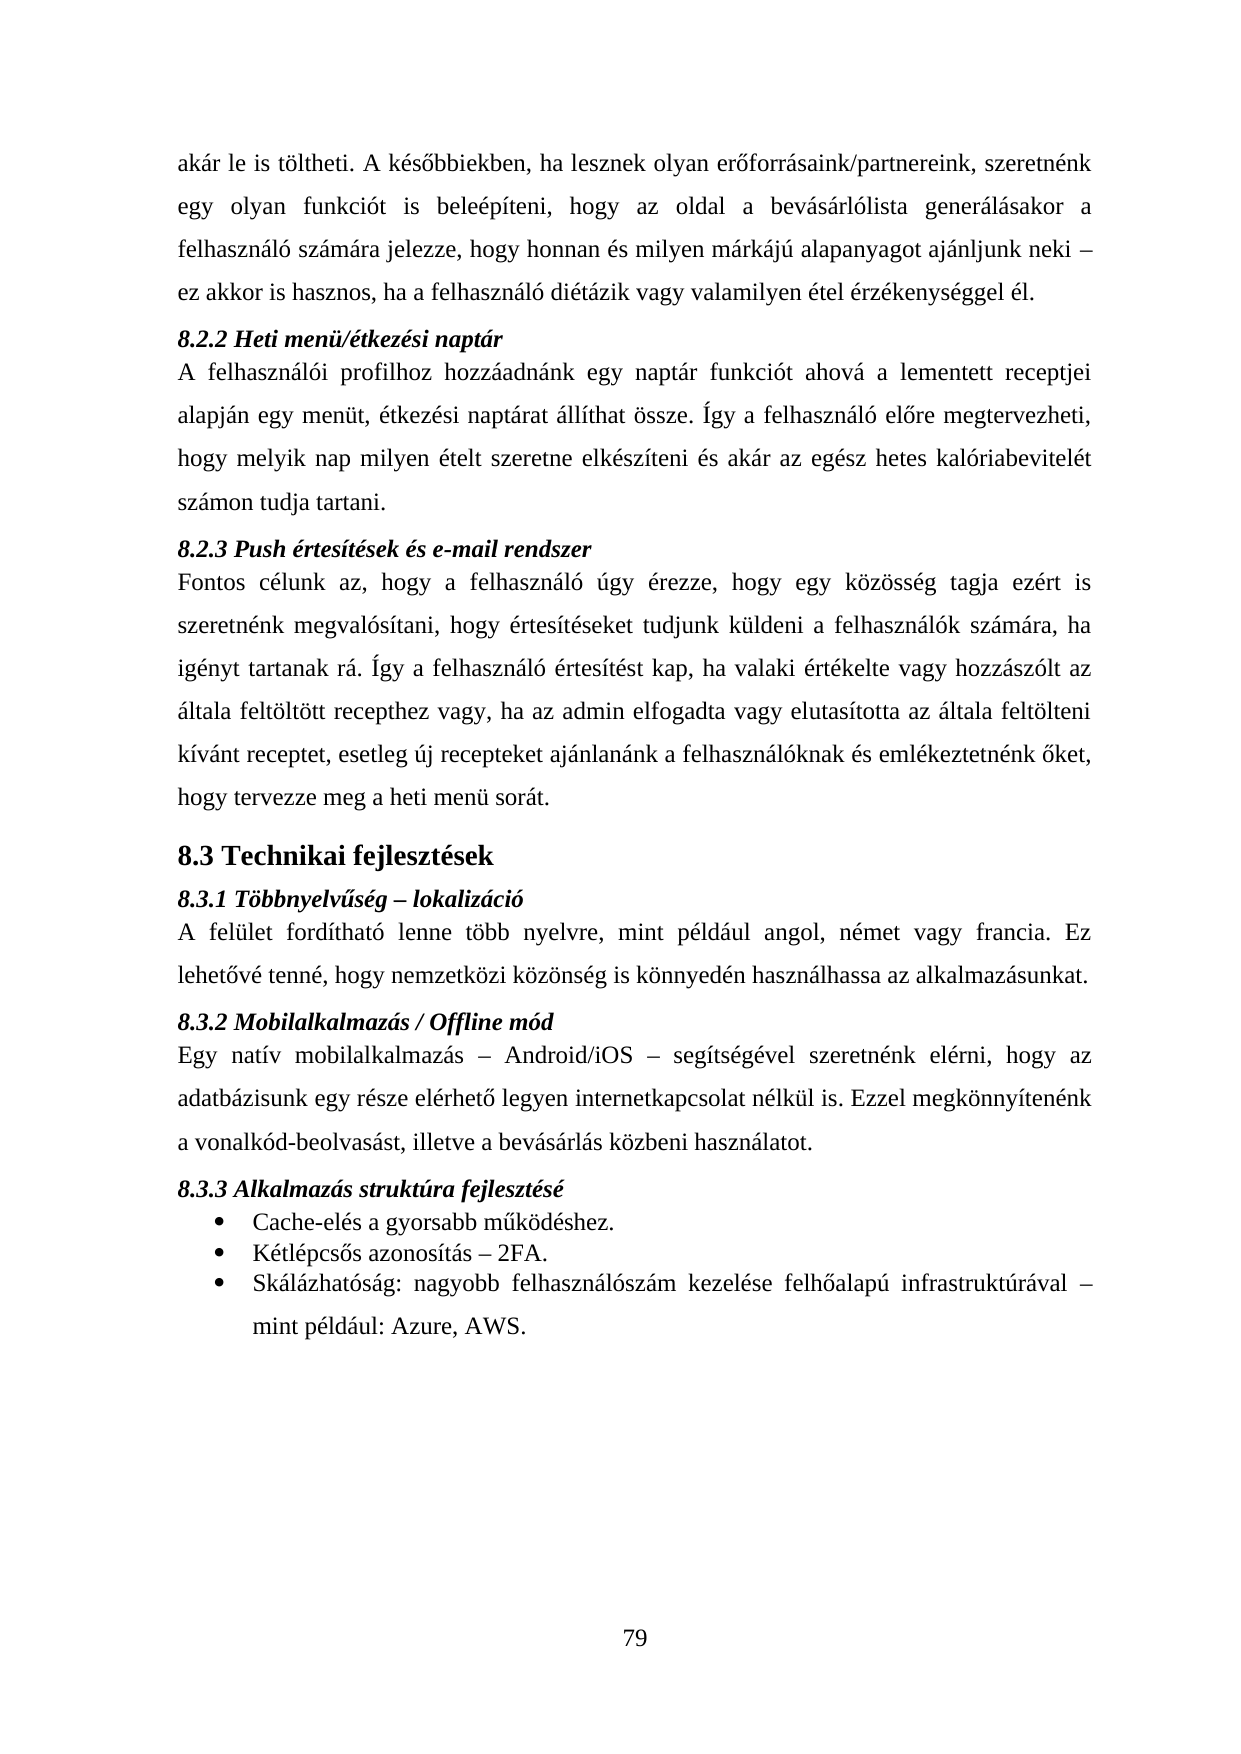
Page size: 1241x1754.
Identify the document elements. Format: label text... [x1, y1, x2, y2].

text A felhasználói profilhoz hozzáadnánk egy naptár funkciót ahová a lementett receptjei alapján egy menüt, étkezési naptárat állíthat össze. Így a felhasználó előre megtervezheti, hogy melyik nap milyen ételt szeretne elkészíteni és akár az egész hetes kalóriabevitelét számon tudja tartani. [177, 357, 1092, 515]
subtitle 8.2.3 Push értesítések és e-mail rendszer [177, 534, 1092, 563]
list Kétlépcsős azonosítás – 2FA. [215, 1238, 1092, 1266]
subtitle 8.3 Technikai fejlesztések [177, 838, 1092, 872]
subtitle 8.3.1 Többnyelvűség – lokalizáció [177, 884, 1092, 913]
subtitle 8.3.2 Mobilalkalmazás / Offline mód [177, 1007, 1092, 1036]
text Fontos célunk az, hogy a felhasználó úgy érezze, hogy egy közösség tagja ezért is szeretnénk megvalósítani, hogy értesítéseket tudjunk küldeni a felhasználók számára, ha igényt tartanak rá. Így a felhasználó értesítést kap, ha valaki értékelte vagy hozzászólt az általa feltöltött recepthez vagy, ha az admin elfogadta vagy elutasította az általa feltölteni kívánt receptet, esetleg új recepteket ajánlanánk a felhasználóknak és emlékeztetnénk őket, hogy tervezze meg a heti menü sorát. [177, 567, 1092, 811]
list Cache-elés a gyorsabb működéshez. [215, 1207, 1092, 1236]
text Egy natív mobilalkalmazás – Android/iOS – segítségével szeretnénk elérni, hogy az adatbázisunk egy része elérhető legyen internetkapcsolat nélkül is. Ezzel megkönnyítenénk a vonalkód-beolvasást, illetve a bevásárlás közbeni használatot. [177, 1040, 1092, 1155]
text A felület fordítható lenne több nyelvre, mint például angol, német vagy francia. Ez lehetővé tenné, hogy nemzetközi közönség is könnyedén használhassa az alkalmazásunkat. [177, 917, 1092, 989]
subtitle 8.2.2 Heti menü/étkezési naptár [177, 324, 1092, 353]
subtitle 8.3.3 Alkalmazás struktúra fejlesztésé [177, 1174, 1092, 1203]
list Skálázhatóság: nagyobb felhasználószám kezelése felhőalapú infrastruktúrával –mint például: Azure, AWS. [215, 1268, 1092, 1340]
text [177, 148, 1092, 306]
